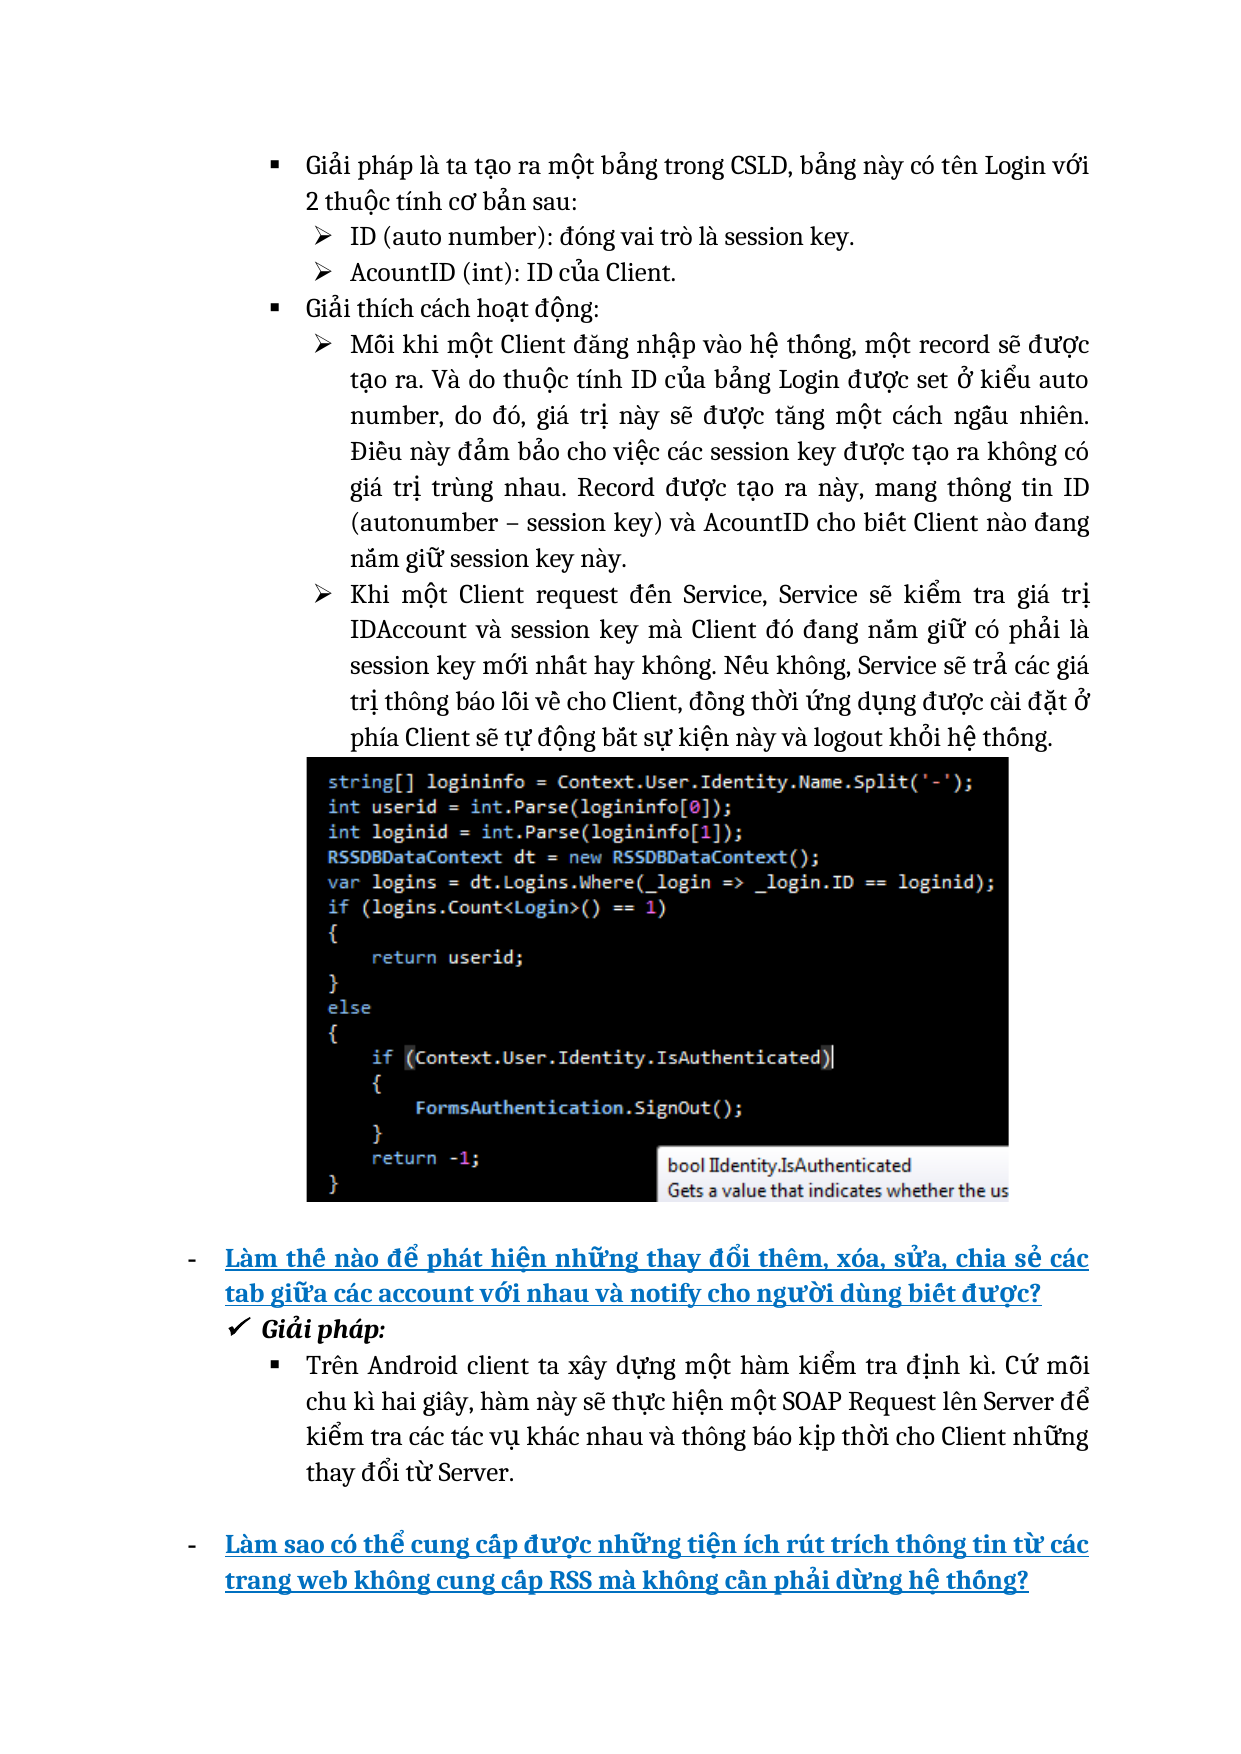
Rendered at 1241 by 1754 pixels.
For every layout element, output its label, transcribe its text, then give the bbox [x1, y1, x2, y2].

picture [306, 757, 1009, 1202]
list Giải pháp là ta tạo ra một bảng trong CSLD, bảng này có tên Login với 2 thuộc tính cơ bản sau: [268, 150, 1090, 217]
list Trên Android client ta xây dựng một hàm kiểm tra định kì. Cứ mỗi chu kì hai giây, hàm này sẽ thực hiện một SOAP Request lên Server để kiểm tra các tác vụ khác nhau và thông báo kịp thời cho Client những thay đổi từ Server. [268, 1350, 1090, 1488]
list Làm sao có thể cung cấp được những tiện ích rút trích thông tin từ các trang web không cung cấp RSS mà không cần phải dừng hệ thống? [187, 1528, 1090, 1596]
list ID (auto number): đóng vai trò là session key. [312, 221, 1090, 253]
list Khi một Client request đến Service, Service sẽ kiểm tra giá trị IDAccount và session key mà Client đó đang nắm giữ có phải là session key mới nhất hay không. Nếu không, Service sẽ trả các giá trị thông báo lỗi về cho Client, đồng thời ứng dụng được cài đặt ở phía Client sẽ tự động bắt sự kiện này và logout khỏi hệ thống. [312, 579, 1090, 753]
list AcountID (int): ID của Client. [312, 257, 1090, 288]
list Giải thích cách hoạt động: [268, 293, 1090, 324]
list Làm thế nào để phát hiện những thay đổi thêm, xóa, sửa, chia sẻ các tab giữa các account với nhau và notify cho người dùng biết được? [187, 1242, 1090, 1309]
list Giải pháp: [224, 1314, 1090, 1345]
list Mỗi khi một Client đăng nhập vào hệ thống, một record sẽ được tạo ra. Và do thuộc tính ID của bảng Login được set ở kiểu auto number, do đó, giá trị này sẽ được tăng một cách ngẫu nhiên. Điều này đảm bảo cho việc các session key được tạo ra không có giá trị trùng nhau. Record được tạo ra này, mang thông tin ID (autonumber – session key) và AcountID cho biết Client nào đang nắm giữ session key này. [312, 329, 1090, 574]
